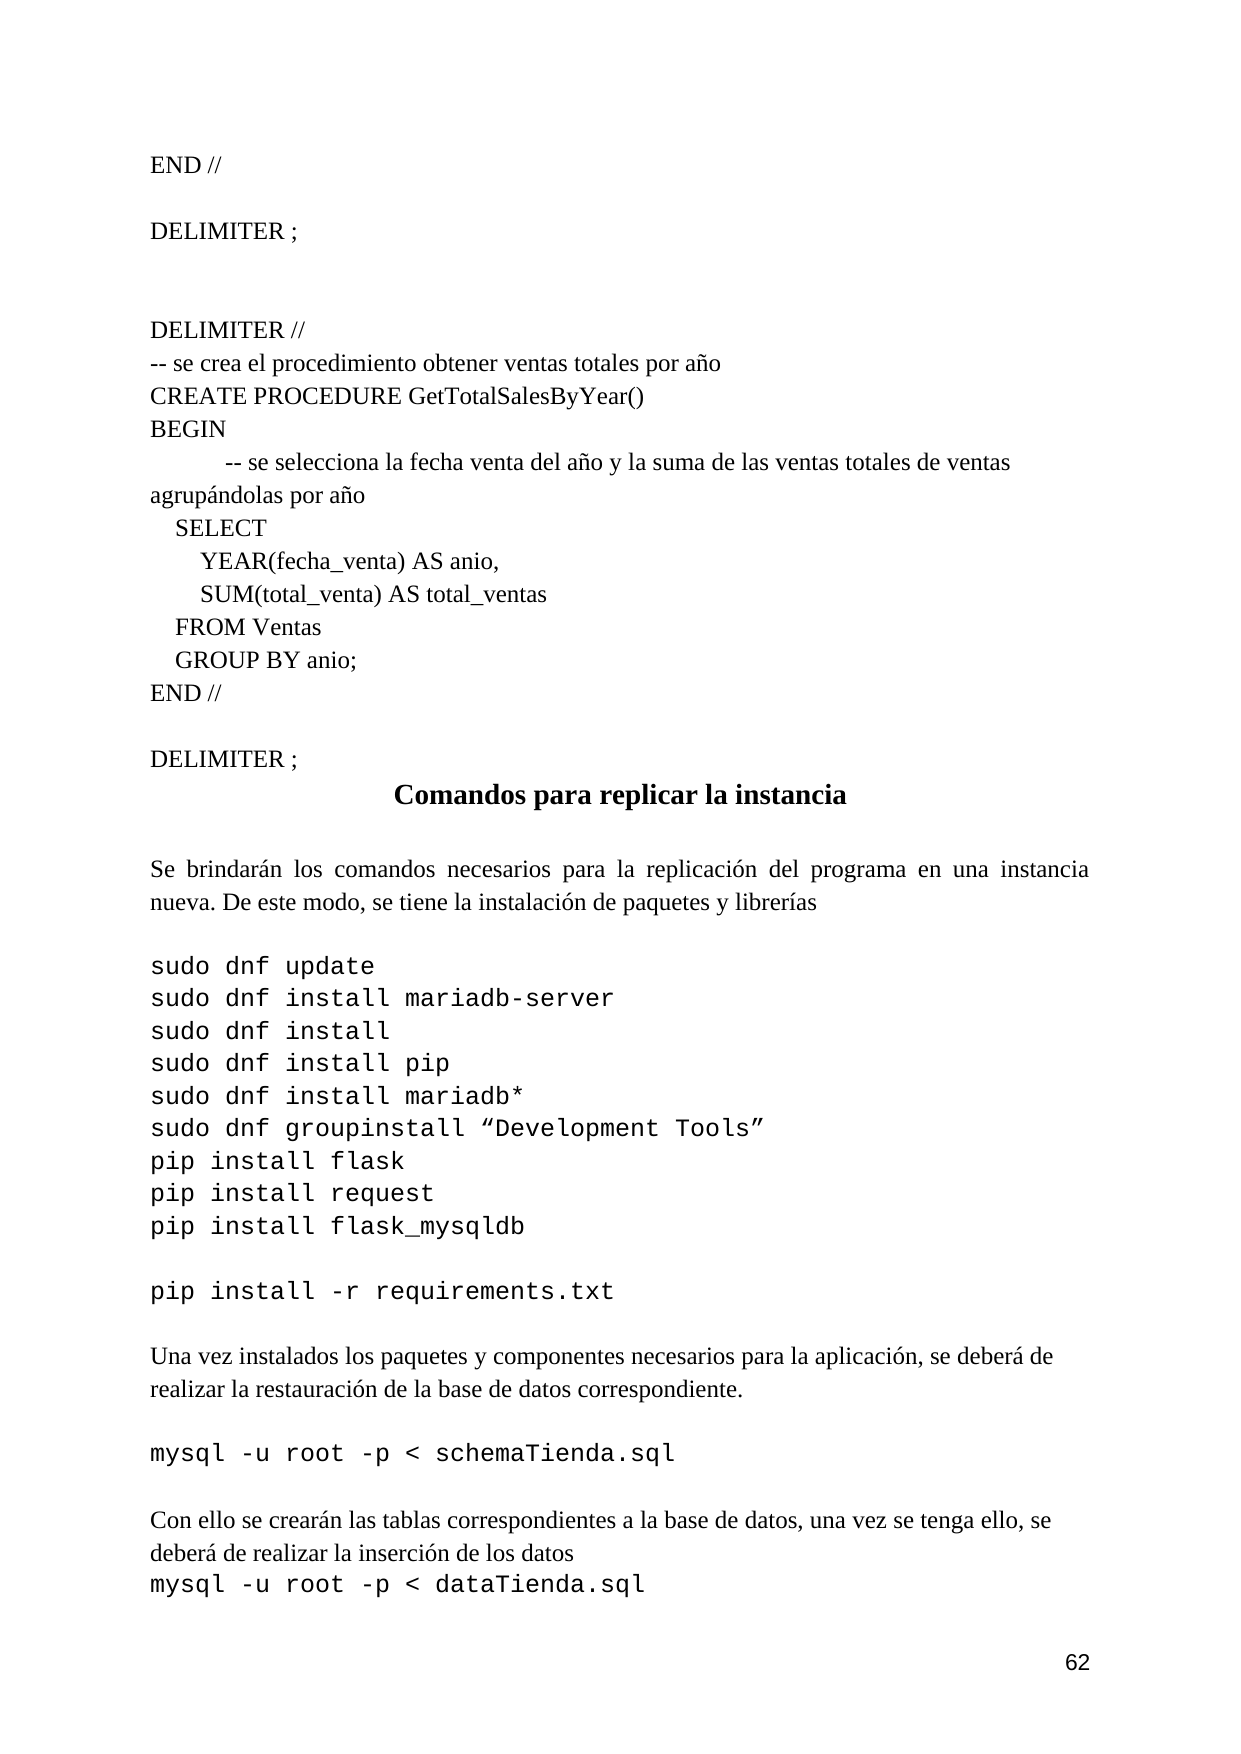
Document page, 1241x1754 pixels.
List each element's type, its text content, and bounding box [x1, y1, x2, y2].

text pip install flask_mysqldb [150, 1213, 1090, 1242]
text Con ello se crearán las tablas correspondientes a la base de datos, una vez se tenga ello, se deberá de realizar la inserción de los datos [150, 1505, 1090, 1567]
text sudo dnf install mariadb* [150, 1083, 1090, 1112]
text Comandos para replicar la instancia [150, 777, 1090, 811]
text sudo dnf install pip [150, 1051, 1090, 1079]
text DELIMITER ; [150, 216, 1090, 245]
text SUM(total_venta) AS total_ventas [150, 579, 1090, 608]
text FROM Ventas [150, 612, 1090, 641]
text sudo dnf install [150, 1018, 1090, 1047]
text pip install flask [150, 1148, 1090, 1177]
text sudo dnf update [150, 953, 1090, 982]
text SELECT [150, 513, 1090, 542]
text GROUP BY anio; [150, 645, 1090, 674]
text -- se selecciona la fecha venta del año y la suma de las ventas totales de ventas agrupándolas por año [150, 447, 1090, 509]
text Se brindarán los comandos necesarios para la replicación del programa en una instancia nueva. De este modo, se tiene la instalación de paquetes y librerías [150, 854, 1090, 916]
text Una vez instalados los paquetes y componentes necesarios para la aplicación, se deberá de realizar la restauración de la base de datos correspondiente. [150, 1341, 1090, 1403]
text mysql -u root -p < schemaTienda.sql [150, 1440, 1090, 1469]
text mysql -u root -p < dataTienda.sql [150, 1571, 1090, 1600]
text -- se crea el procedimiento obtener ventas totales por año [150, 348, 1090, 377]
text pip install request [150, 1181, 1090, 1209]
text sudo dnf install mariadb-server [150, 986, 1090, 1014]
text YEAR(fecha_venta) AS anio, [150, 546, 1090, 575]
text BEGIN [150, 414, 1090, 443]
text pip install -r requirements.txt [150, 1278, 1090, 1307]
text DELIMITER ; [150, 744, 1090, 773]
text DELIMITER // [150, 315, 1090, 344]
text CREATE PROCEDURE GetTotalSalesByYear() [150, 381, 1090, 410]
text END // [150, 678, 1090, 707]
text END // [150, 150, 1090, 179]
text sudo dnf groupinstall “Development Tools” [150, 1116, 1090, 1144]
